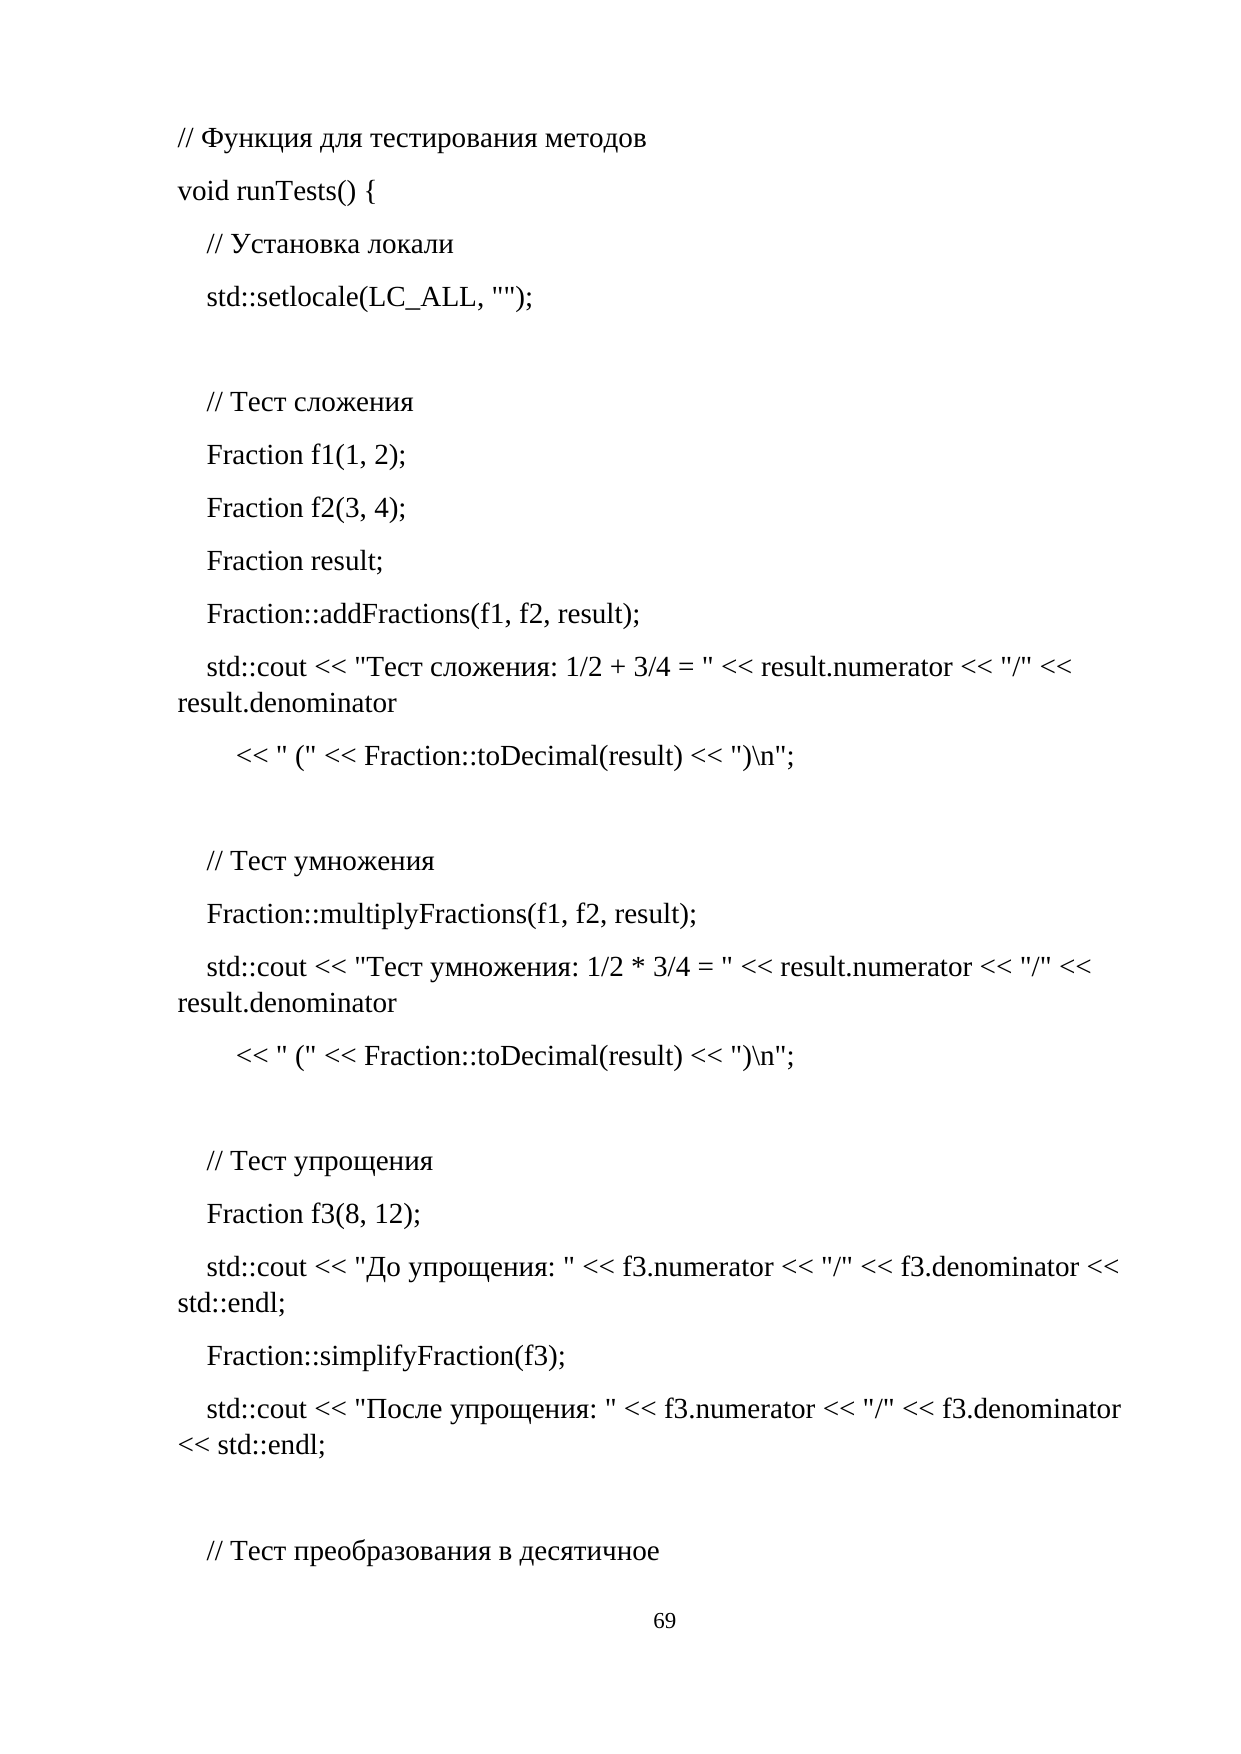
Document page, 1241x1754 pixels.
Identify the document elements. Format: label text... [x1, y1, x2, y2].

text << " (" << Fraction::toDecimal(result) << ")\n"; [177, 1038, 1152, 1071]
text // Установка локали [177, 226, 1152, 260]
text std::cout << "До упрощения: " << f3.numerator << "/" << f3.denominator << std::endl; [177, 1249, 1152, 1319]
text Fraction result; [177, 543, 1152, 577]
text Fraction::simplifyFraction(f3); [177, 1338, 1152, 1372]
text // Тест преобразования в десятичное [177, 1533, 1152, 1566]
text Fraction f1(1, 2); [177, 437, 1152, 471]
text Fraction::multiplyFractions(f1, f2, result); [177, 896, 1152, 929]
text std::cout << "Тест сложения: 1/2 + 3/4 = " << result.numerator << "/" << result.denominator [177, 649, 1152, 718]
text << " (" << Fraction::toDecimal(result) << ")\n"; [177, 738, 1152, 771]
text std::cout << "Тест умножения: 1/2 * 3/4 = " << result.numerator << "/" << result.denominator [177, 949, 1152, 1018]
text // Функция для тестирования методов [177, 121, 1152, 154]
text // Тест умножения [177, 843, 1152, 877]
text Fraction::addFractions(f1, f2, result); [177, 596, 1152, 629]
text Fraction f3(8, 12); [177, 1196, 1152, 1230]
text void runTests() { [177, 173, 1152, 207]
text Fraction f2(3, 4); [177, 490, 1152, 524]
text // Тест сложения [177, 384, 1152, 418]
text // Тест упрощения [177, 1143, 1152, 1177]
text std::cout << "После упрощения: " << f3.numerator << "/" << f3.denominator << std::endl; [177, 1391, 1152, 1461]
text std::setlocale(LC_ALL, ""); [177, 279, 1152, 312]
